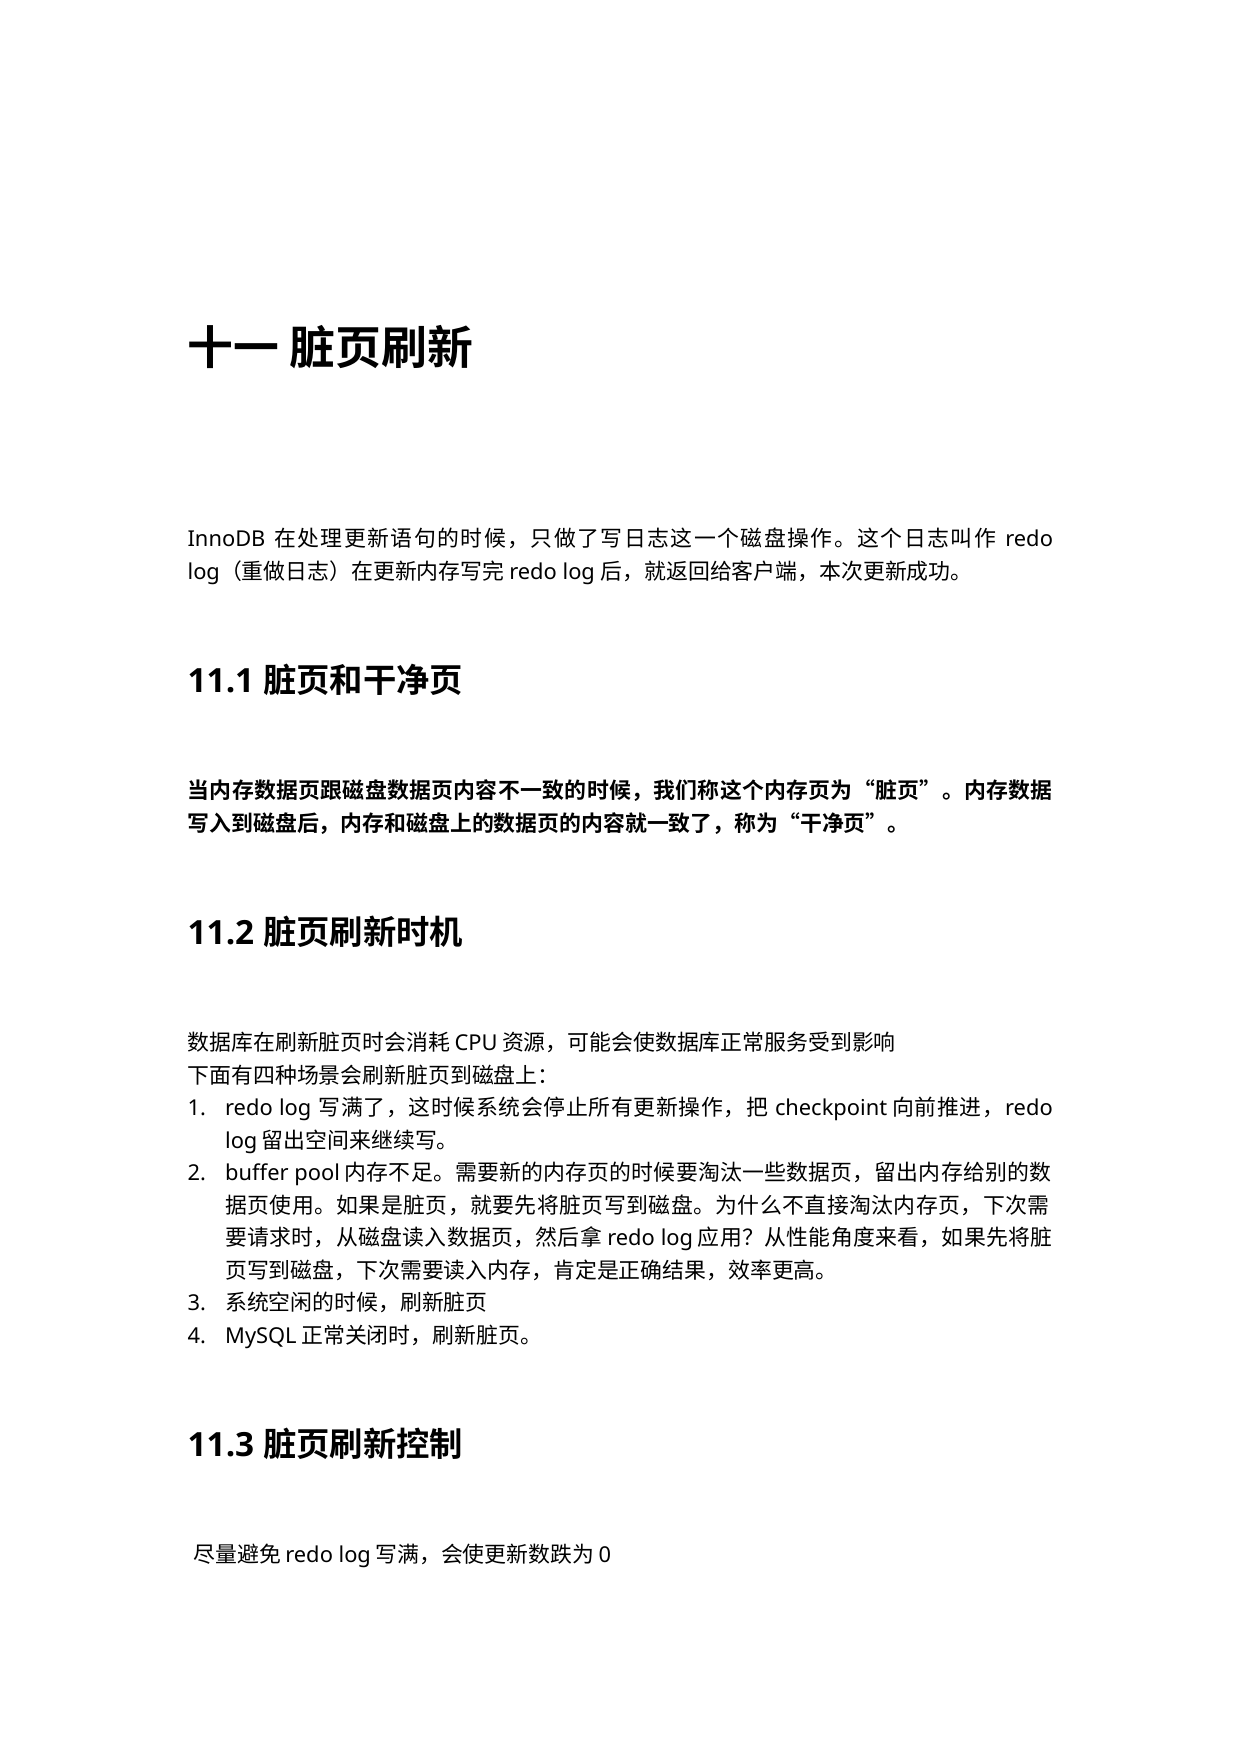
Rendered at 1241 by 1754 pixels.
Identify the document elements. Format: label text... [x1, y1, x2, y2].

text 下面有四种场景会刷新脏页到磁盘上： [187, 1057, 1053, 1090]
list redo log 写满了，这时候系统会停止所有更新操作，把checkpoint向前推进，redo log留出空间来继续写。 [187, 1090, 1053, 1155]
text 当内存数据页跟磁盘数据页内容不一致的时候，我们称这个内存页为“脏页”。内存数据写入到磁盘后，内存和磁盘上的数据页的内容就一致了，称为“干净页”。 [187, 773, 1053, 838]
text 数据库在刷新脏页时会消耗CPU资源，可能会使数据库正常服务受到影响 [187, 1025, 1053, 1057]
subtitle 11.1 脏页和干净页 [187, 646, 1053, 711]
list MySQL正常关闭时，刷新脏页。 [187, 1317, 1053, 1350]
subtitle 11.3 脏页刷新控制 [187, 1409, 1053, 1474]
subtitle 十一 脏页刷新 [187, 296, 1053, 393]
text InnoDB 在处理更新语句的时候，只做了写日志这一个磁盘操作。这个日志叫作 redo log（重做日志）在更新内存写完 redo log 后，就返回给客户端，本次更新成功。 [187, 521, 1053, 586]
list buffer pool内存不足。需要新的内存页的时候要淘汰一些数据页，留出内存给别的数据页使用。如果是脏页，就要先将脏页写到磁盘。为什么不直接淘汰内存页，下次需要请求时，从磁盘读入数据页，然后拿redo log应用？从性能角度来看，如果先将脏页写到磁盘，下次需要读入内存，肯定是正确结果，效率更高。 [187, 1155, 1053, 1285]
list 系统空闲的时候，刷新脏页 [187, 1285, 1053, 1317]
subtitle 11.2 脏页刷新时机 [187, 897, 1053, 962]
text 尽量避免redo log写满，会使更新数跌为0 [187, 1537, 1053, 1569]
